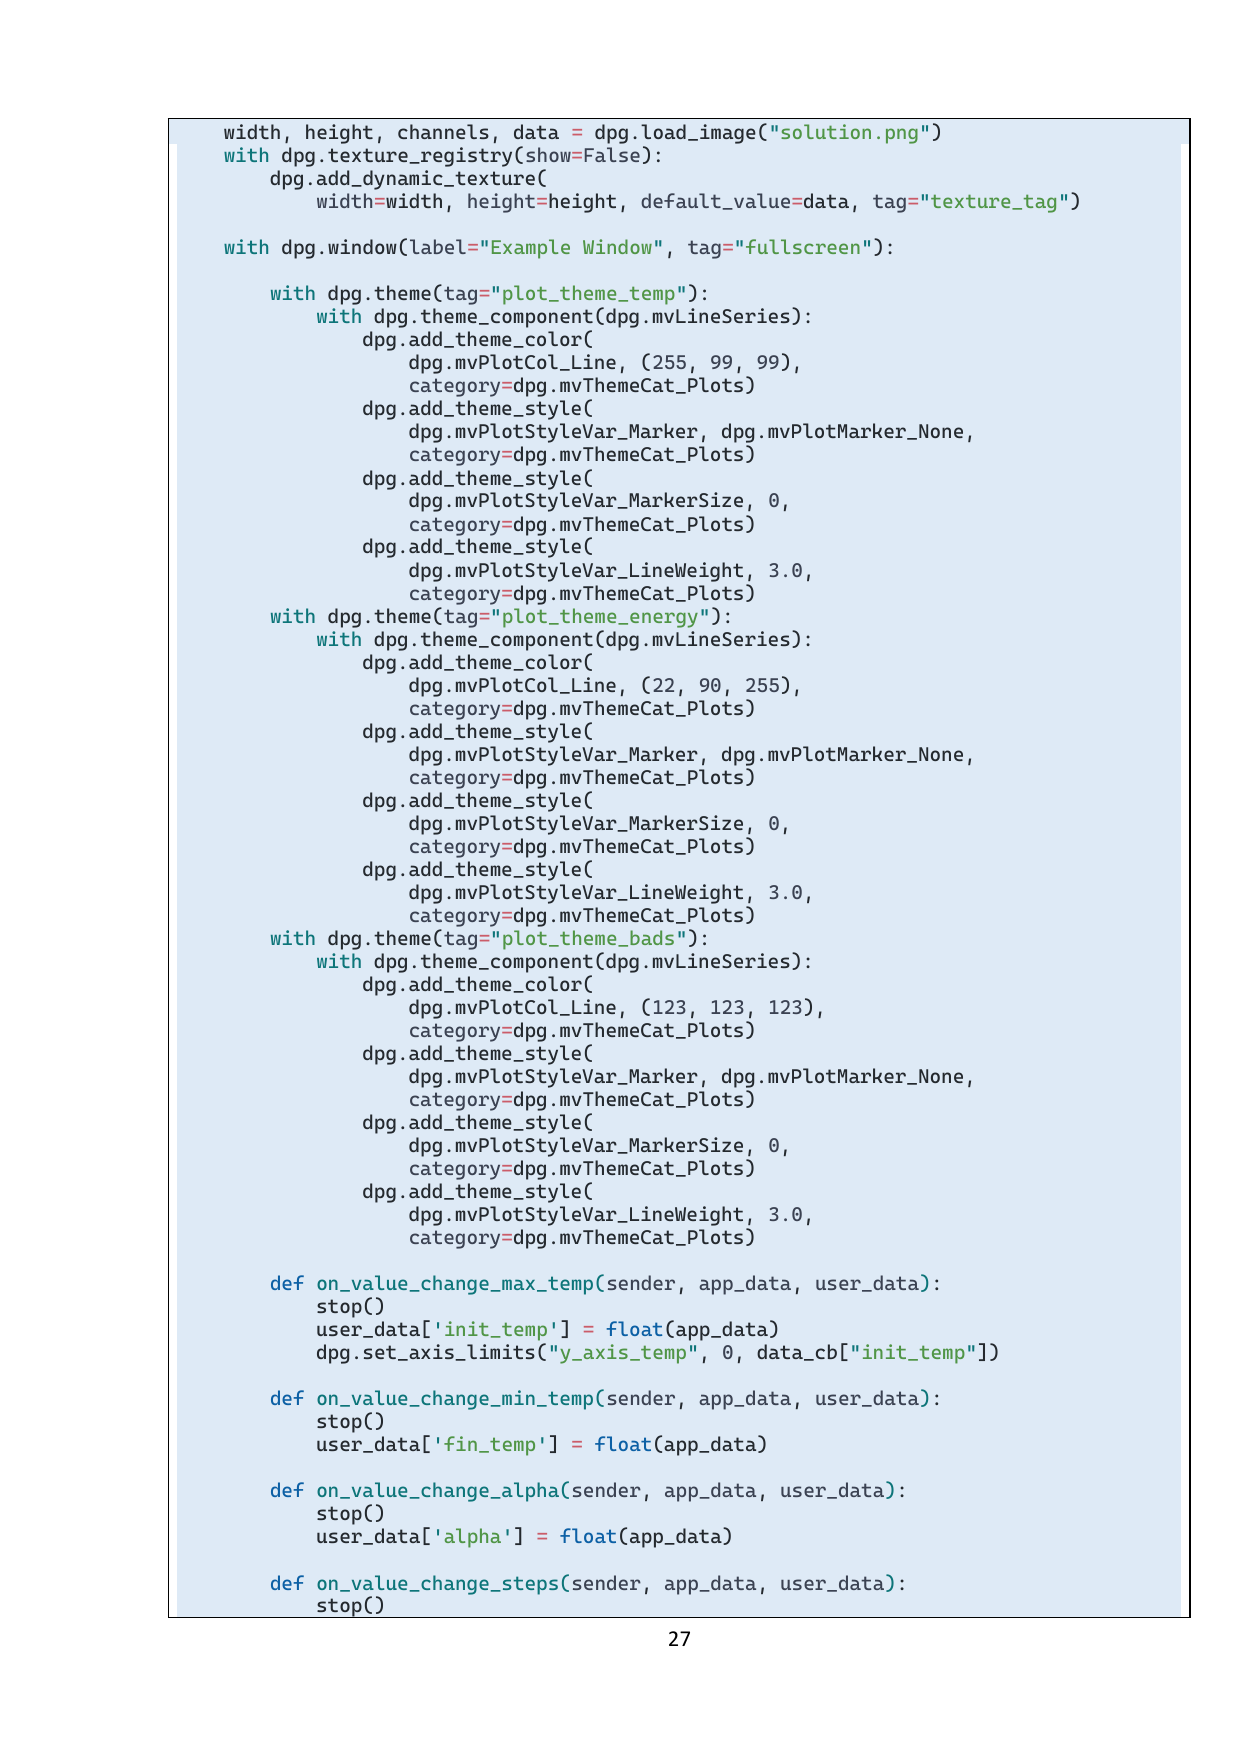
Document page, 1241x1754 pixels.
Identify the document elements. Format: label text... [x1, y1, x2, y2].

text dpg.mvPlotStyleVar_MarkerSize, 0, [177, 812, 1181, 835]
text category=dpg.mvThemeCat_Plots) [177, 1226, 1181, 1249]
text category=dpg.mvThemeCat_Plots) [177, 1019, 1181, 1042]
text dpg.mvPlotCol_Line, (255, 99, 99), [177, 351, 1181, 374]
text with dpg.theme(tag="plot_theme_bads"): [177, 927, 1181, 950]
text def on_value_change_alpha(sender, app_data, user_data): [177, 1479, 1181, 1502]
text user_data['alpha'] = float(app_data) [177, 1526, 1181, 1548]
text with dpg.theme(tag="plot_theme_energy"): [177, 605, 1181, 628]
text user_data['init_temp'] = float(app_data) [177, 1318, 1181, 1341]
text def on_value_change_min_temp(sender, app_data, user_data): [177, 1387, 1181, 1410]
text dpg.mvPlotStyleVar_Marker, dpg.mvPlotMarker_None, [177, 1065, 1181, 1088]
text user_data['fin_temp'] = float(app_data) [177, 1433, 1181, 1456]
text stop() [177, 1502, 1181, 1526]
text with dpg.texture_registry(show=False): [177, 144, 1181, 167]
text dpg.add_theme_style( [177, 536, 1181, 559]
text dpg.add_theme_style( [177, 858, 1181, 881]
text category=dpg.mvThemeCat_Plots) [177, 904, 1181, 927]
text dpg.add_theme_style( [177, 1111, 1181, 1134]
text stop() [177, 1295, 1181, 1318]
text category=dpg.mvThemeCat_Plots) [177, 1088, 1181, 1111]
text dpg.add_dynamic_texture( [177, 167, 1181, 190]
text dpg.mvPlotStyleVar_MarkerSize, 0, [177, 489, 1181, 513]
text dpg.add_theme_style( [177, 467, 1181, 489]
text dpg.mvPlotStyleVar_Marker, dpg.mvPlotMarker_None, [177, 421, 1181, 443]
text dpg.add_theme_style( [177, 397, 1181, 421]
text category=dpg.mvThemeCat_Plots) [177, 582, 1181, 605]
text with dpg.theme_component(dpg.mvLineSeries): [177, 950, 1181, 973]
text dpg.add_theme_color( [177, 973, 1181, 996]
text dpg.set_axis_limits("y_axis_temp", 0, data_cb["init_temp"]) [177, 1341, 1181, 1364]
text dpg.mvPlotCol_Line, (22, 90, 255), [177, 674, 1181, 697]
text dpg.mvPlotStyleVar_LineWeight, 3.0, [177, 1203, 1181, 1226]
text with dpg.theme_component(dpg.mvLineSeries): [177, 305, 1181, 328]
text dpg.add_theme_style( [177, 789, 1181, 812]
text dpg.add_theme_color( [177, 328, 1181, 351]
text width=width, height=height, default_value=data, tag="texture_tag") [177, 190, 1181, 213]
text dpg.mvPlotStyleVar_LineWeight, 3.0, [177, 881, 1181, 904]
text with dpg.theme_component(dpg.mvLineSeries): [177, 628, 1181, 651]
text dpg.add_theme_style( [177, 1042, 1181, 1065]
text stop() [177, 1594, 1181, 1617]
text with dpg.window(label="Example Window", tag="fullscreen"): [177, 236, 1181, 259]
text category=dpg.mvThemeCat_Plots) [177, 697, 1181, 720]
text def on_value_change_max_temp(sender, app_data, user_data): [177, 1272, 1181, 1295]
text dpg.add_theme_style( [177, 720, 1181, 743]
text category=dpg.mvThemeCat_Plots) [177, 1157, 1181, 1180]
text category=dpg.mvThemeCat_Plots) [177, 766, 1181, 789]
text dpg.add_theme_style( [177, 1180, 1181, 1203]
text dpg.add_theme_color( [177, 651, 1181, 674]
text width, height, channels, data = dpg.load_image("solution.png") [169, 119, 1189, 144]
text dpg.mvPlotStyleVar_Marker, dpg.mvPlotMarker_None, [177, 743, 1181, 766]
text category=dpg.mvThemeCat_Plots) [177, 443, 1181, 467]
text stop() [177, 1410, 1181, 1433]
text dpg.mvPlotCol_Line, (123, 123, 123), [177, 996, 1181, 1019]
text category=dpg.mvThemeCat_Plots) [177, 374, 1181, 397]
text def on_value_change_steps(sender, app_data, user_data): [177, 1572, 1181, 1594]
text dpg.mvPlotStyleVar_MarkerSize, 0, [177, 1134, 1181, 1157]
text with dpg.theme(tag="plot_theme_temp"): [177, 282, 1181, 305]
text category=dpg.mvThemeCat_Plots) [177, 835, 1181, 858]
text category=dpg.mvThemeCat_Plots) [177, 513, 1181, 536]
text dpg.mvPlotStyleVar_LineWeight, 3.0, [177, 559, 1181, 582]
